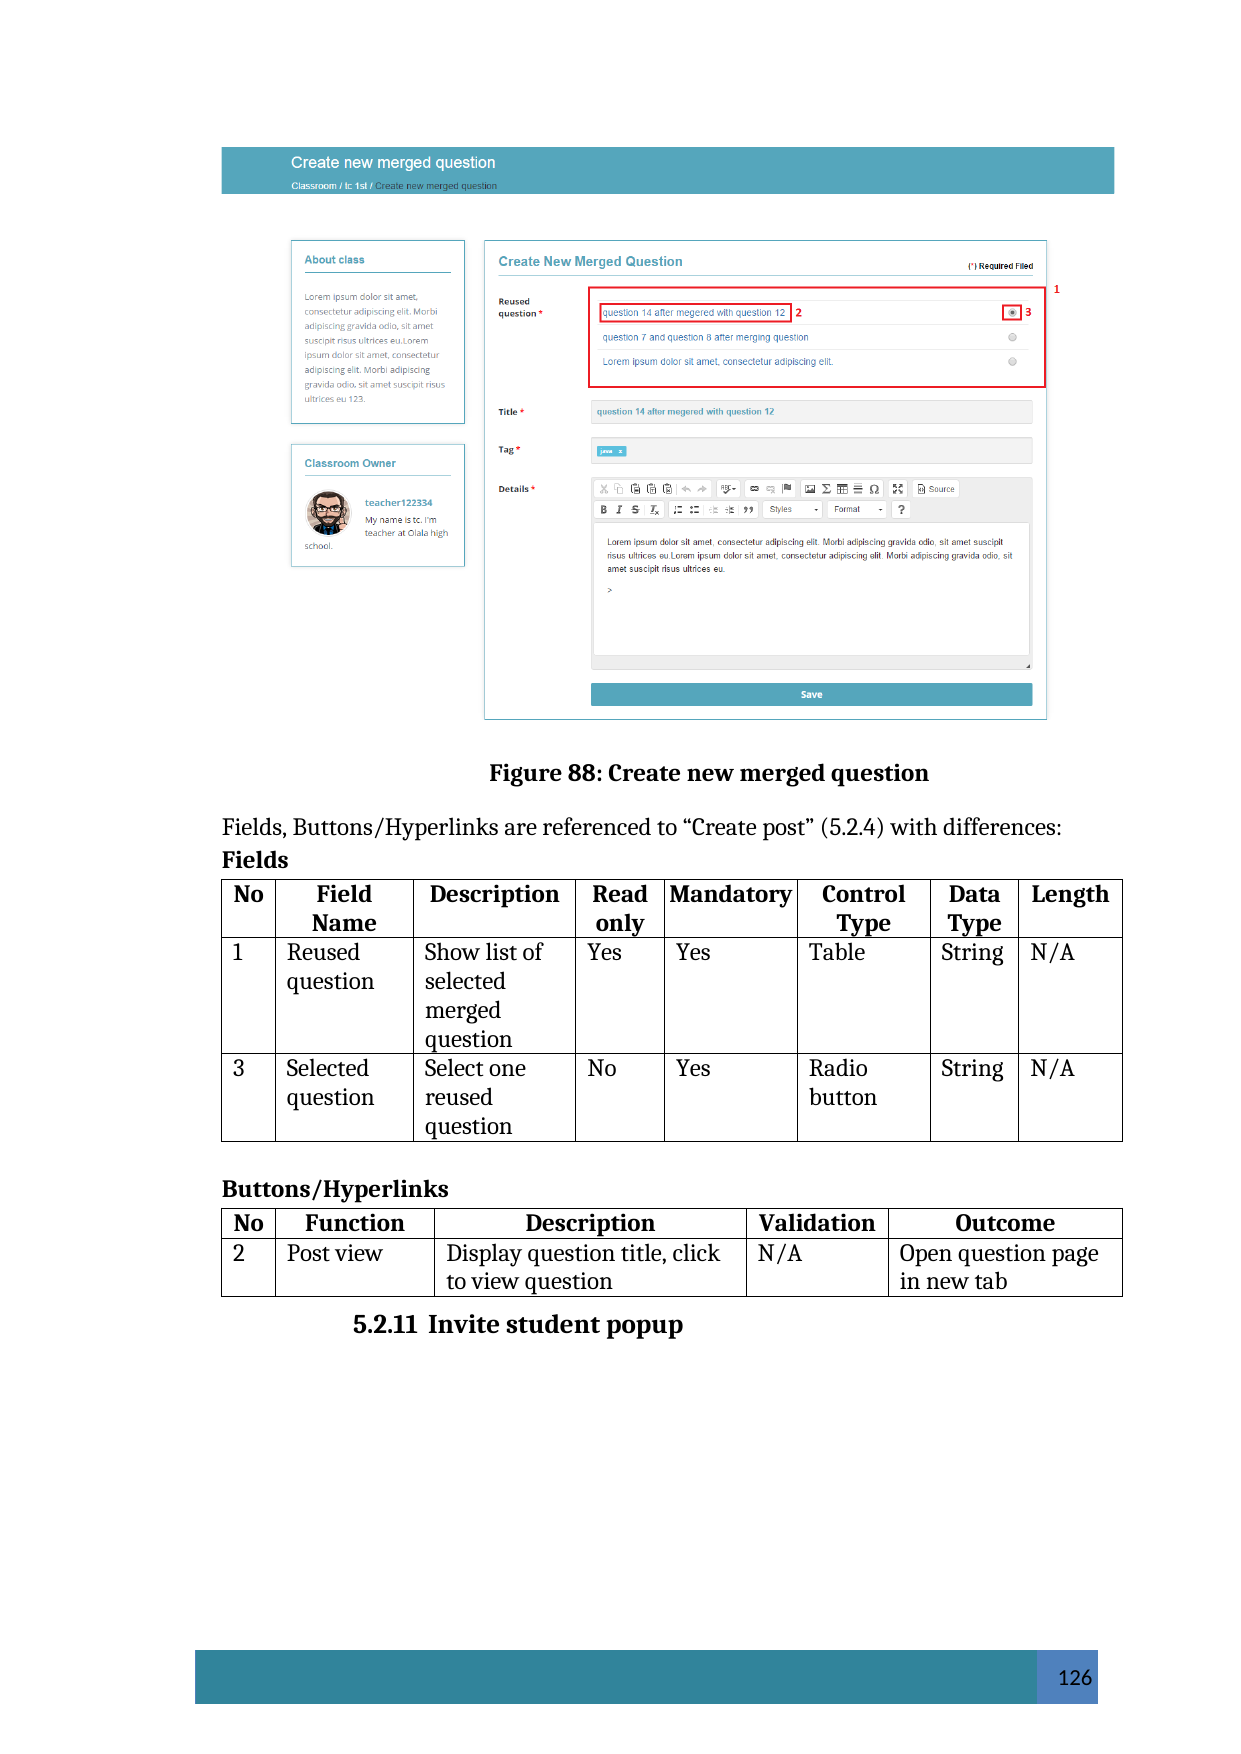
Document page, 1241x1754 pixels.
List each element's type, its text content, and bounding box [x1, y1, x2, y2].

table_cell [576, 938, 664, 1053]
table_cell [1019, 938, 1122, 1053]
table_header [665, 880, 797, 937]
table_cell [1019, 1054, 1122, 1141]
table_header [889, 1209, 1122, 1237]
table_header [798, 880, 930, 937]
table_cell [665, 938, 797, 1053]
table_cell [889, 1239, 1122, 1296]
text Buttons/Hyperlinks [222, 1175, 1122, 1203]
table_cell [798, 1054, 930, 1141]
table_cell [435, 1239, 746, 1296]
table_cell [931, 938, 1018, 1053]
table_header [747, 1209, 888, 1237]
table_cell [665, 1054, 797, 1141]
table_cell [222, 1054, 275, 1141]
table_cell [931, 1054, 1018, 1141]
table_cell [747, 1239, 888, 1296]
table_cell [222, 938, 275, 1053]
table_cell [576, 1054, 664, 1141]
text Fields, Buttons/Hyperlinks are referenced to “Create post” (5.2.4) with differences: [222, 813, 1122, 841]
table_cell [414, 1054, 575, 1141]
text Fields [222, 846, 1122, 874]
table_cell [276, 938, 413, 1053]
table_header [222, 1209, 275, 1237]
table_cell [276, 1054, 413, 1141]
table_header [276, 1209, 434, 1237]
subtitle Invite student popup [353, 1309, 1122, 1341]
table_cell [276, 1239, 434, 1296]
picture [221, 147, 1115, 734]
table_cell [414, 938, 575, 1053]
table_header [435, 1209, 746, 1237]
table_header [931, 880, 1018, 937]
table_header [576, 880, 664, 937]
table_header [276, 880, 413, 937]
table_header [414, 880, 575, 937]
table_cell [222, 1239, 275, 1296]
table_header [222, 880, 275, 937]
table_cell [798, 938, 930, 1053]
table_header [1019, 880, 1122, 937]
